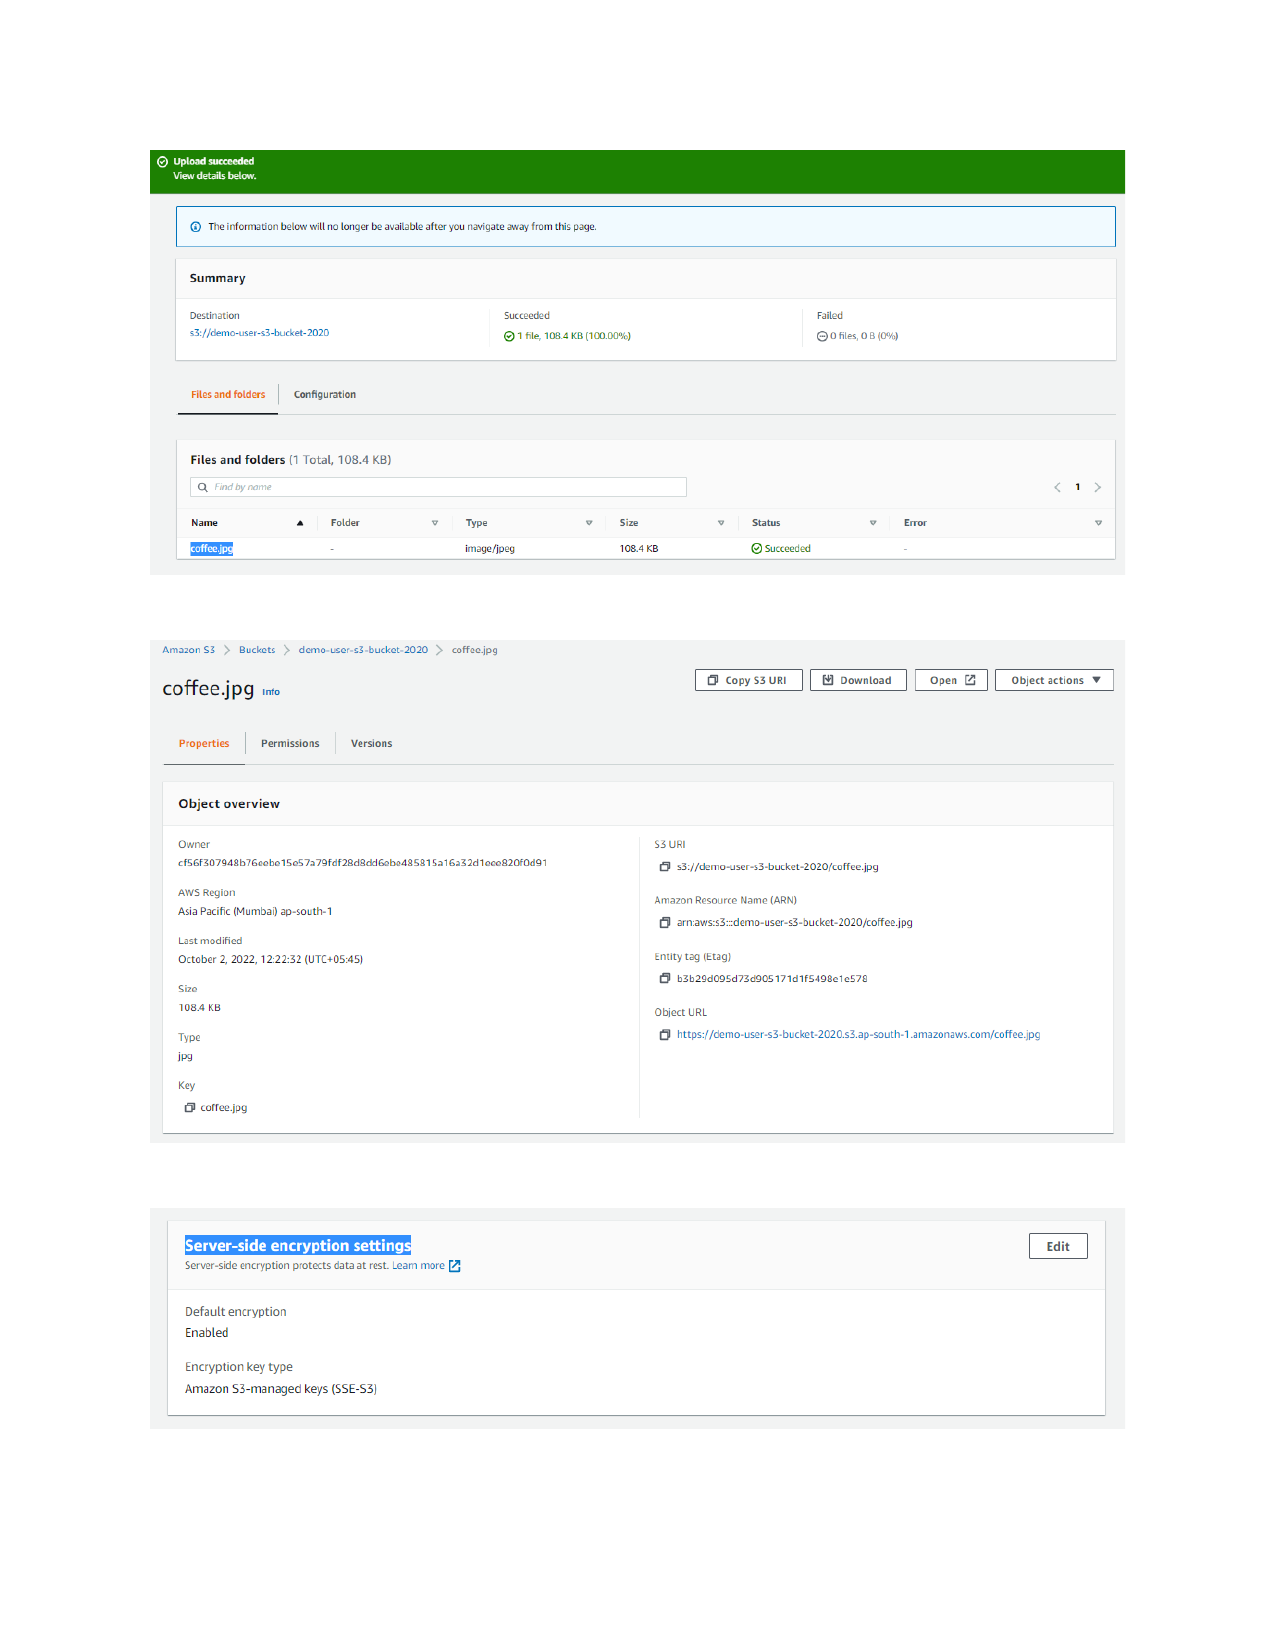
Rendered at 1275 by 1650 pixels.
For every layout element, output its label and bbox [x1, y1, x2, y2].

picture [150, 150, 1125, 575]
picture [150, 1208, 1125, 1429]
picture [150, 640, 1125, 1143]
